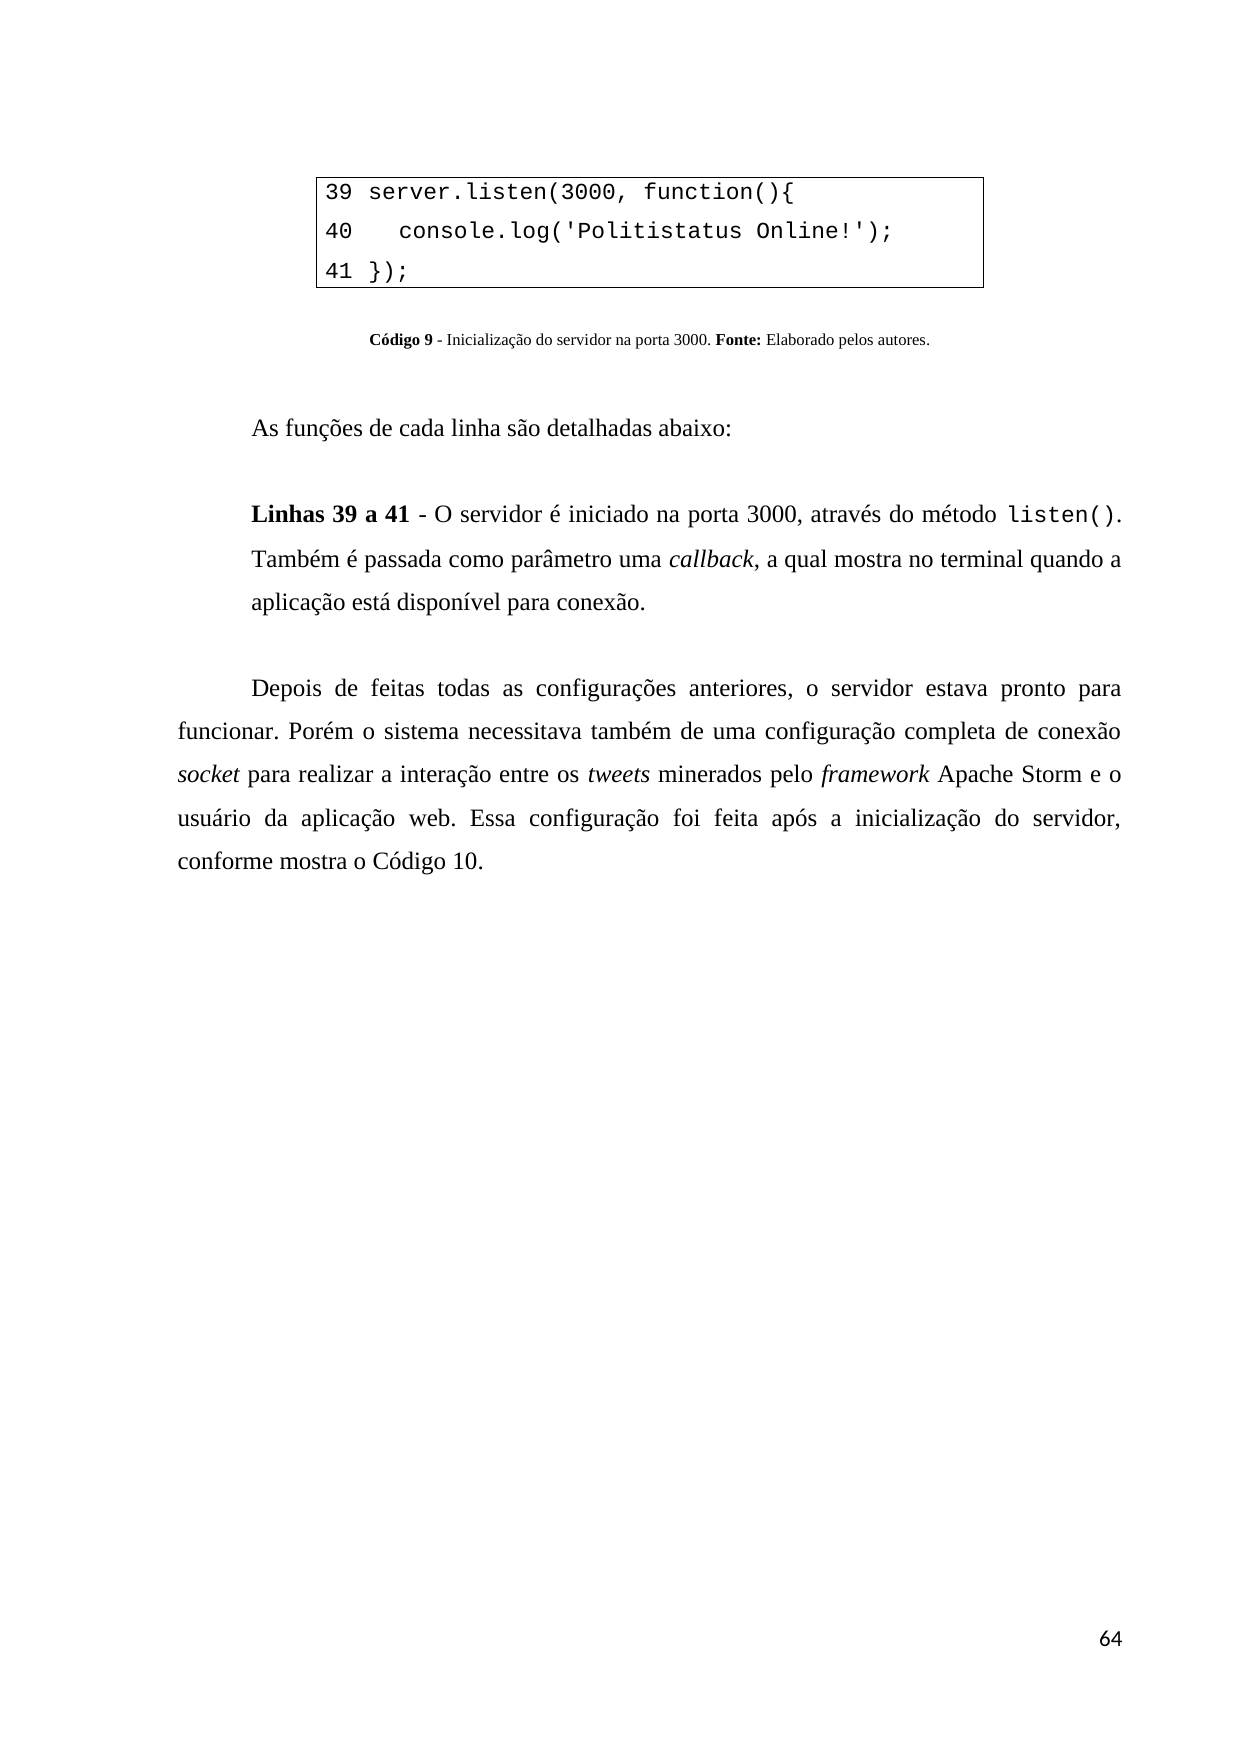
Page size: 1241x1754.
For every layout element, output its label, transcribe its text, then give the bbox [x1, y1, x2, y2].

list console.log('Politistatus Online!'); [317, 216, 983, 245]
list }); [317, 256, 983, 287]
text Depois de feitas todas as configurações anteriores, o servidor estava pronto para funcionar. Porém o sistema necessitava também de uma configuração completa de conexão socket para realizar a interação entre os tweets minerados pelo framework Apache Storm e o usuário da aplicação web. Essa configuração foi feita após a inicialização do servidor, conforme mostra o Código 10. [177, 673, 1122, 874]
text Código 9 - Inicialização do servidor na porta 3000. Fonte: Elaborado pelos autores. [177, 330, 1122, 349]
list server.listen(3000, function(){ [317, 178, 983, 206]
text As funções de cada linha são detalhadas abaixo: [177, 413, 1122, 442]
text Linhas 39 a 41 - O servidor é iniciado na porta 3000, através do método listen(). Também é passada como parâmetro uma callback, a qual mostra no terminal quando a aplicação está disponível para conexão. [251, 499, 1122, 616]
